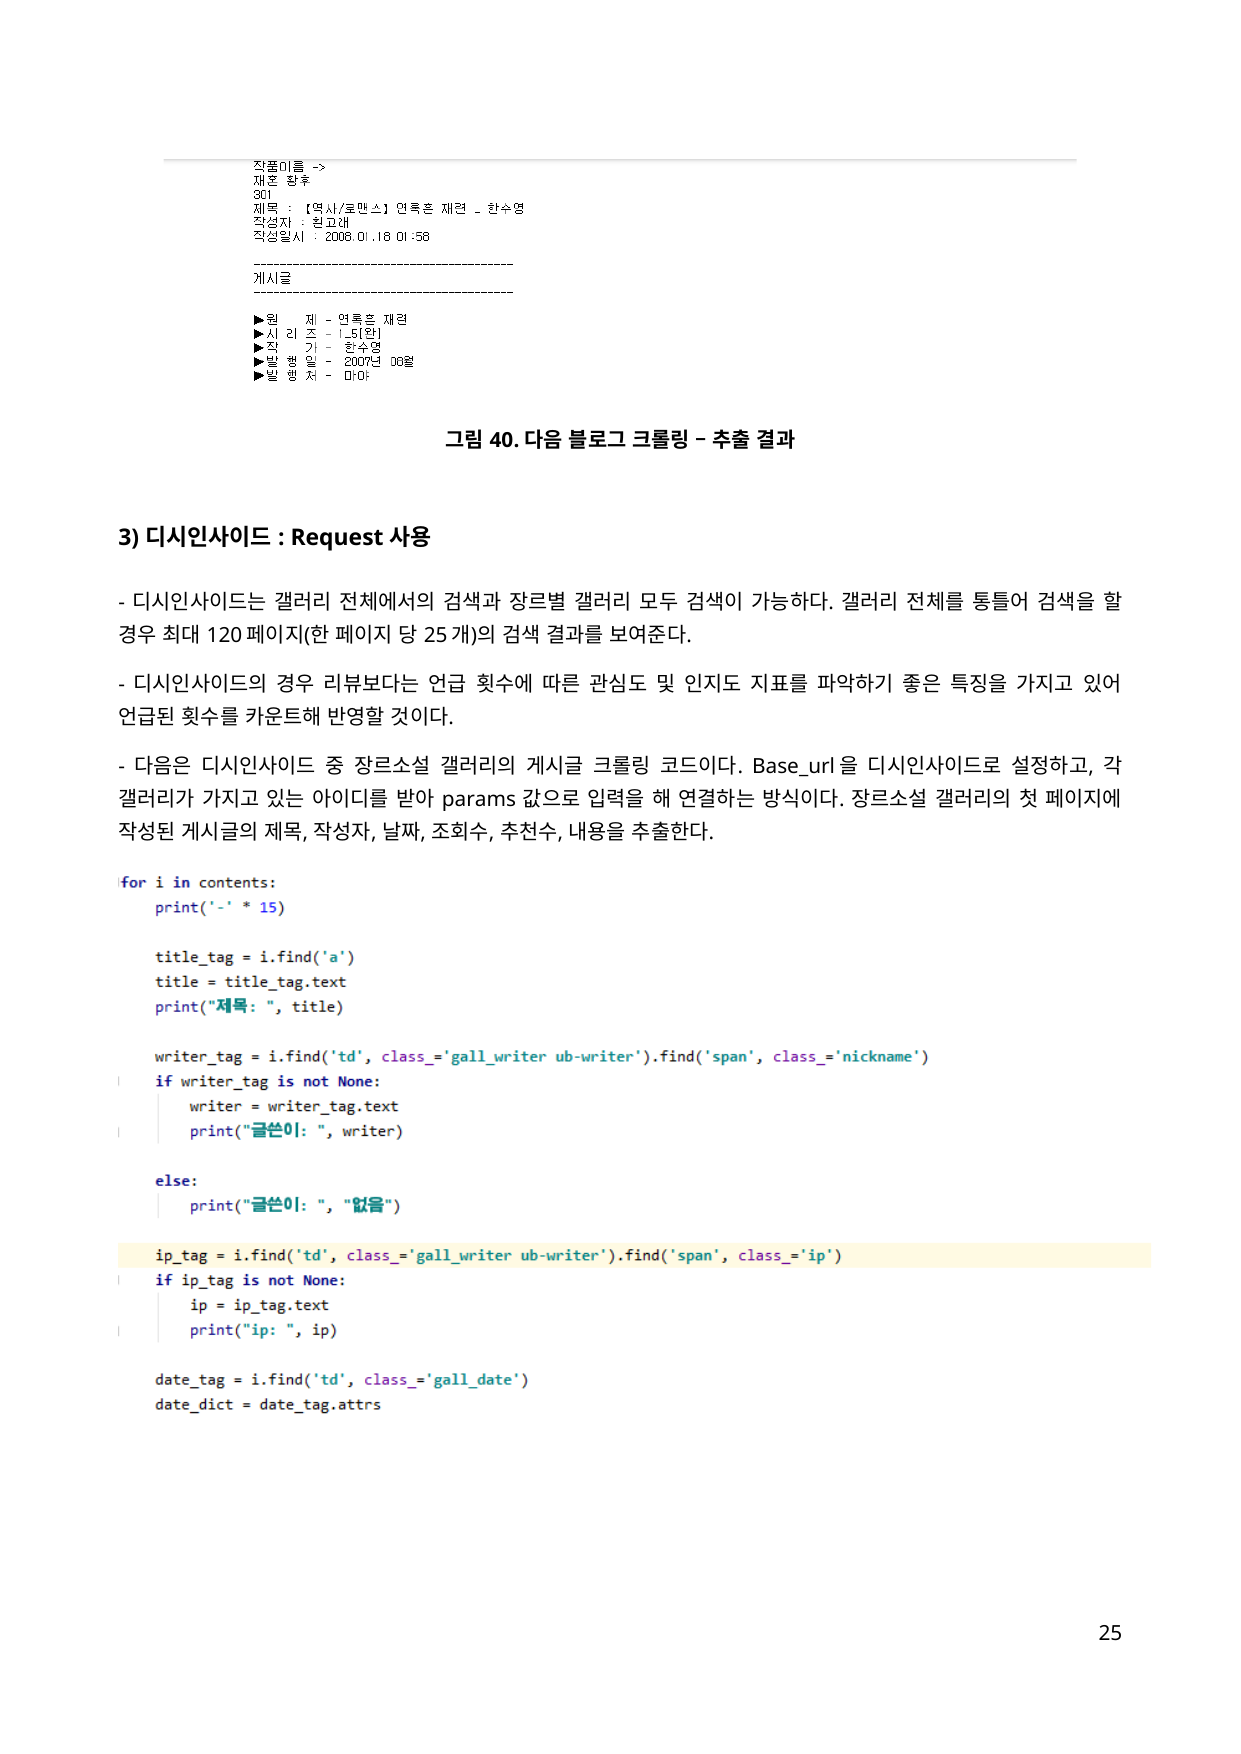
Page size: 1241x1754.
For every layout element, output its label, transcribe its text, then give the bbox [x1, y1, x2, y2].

text - 디시인사이드의 경우 리뷰보다는 언급 횟수에 따른 관심도 및 인지도 지표를 파악하기 좋은 특징을 가지고 있어 언급된 횟수를 카운트해 반영할 것이다. [118, 667, 1122, 731]
picture [163, 159, 1077, 408]
text 그림 40. 다음 블로그 크롤링 – 추출 결과 [118, 424, 1122, 454]
text 3) 디시인사이드 : Request 사용 [118, 519, 1122, 552]
picture [118, 864, 1152, 1435]
text - 다음은 디시인사이드 중 장르소설 갤러리의 게시글 크롤링 코드이다. Base_url을 디시인사이드로 설정하고, 각 갤러리가 가지고 있는 아이디를 받아 params 값으로 입력을 해 연결하는 방식이다. 장르소설 갤러리의 첫 페이지에 작성된 게시글의 제목, 작성자, 날짜, 조회수, 추천수, 내용을 추출한다. [118, 749, 1122, 845]
text - 디시인사이드는 갤러리 전체에서의 검색과 장르별 갤러리 모두 검색이 가능하다. 갤러리 전체를 통틀어 검색을 할 경우 최대 120페이지(한 페이지 당 25개)의 검색 결과를 보여준다. [118, 585, 1122, 648]
